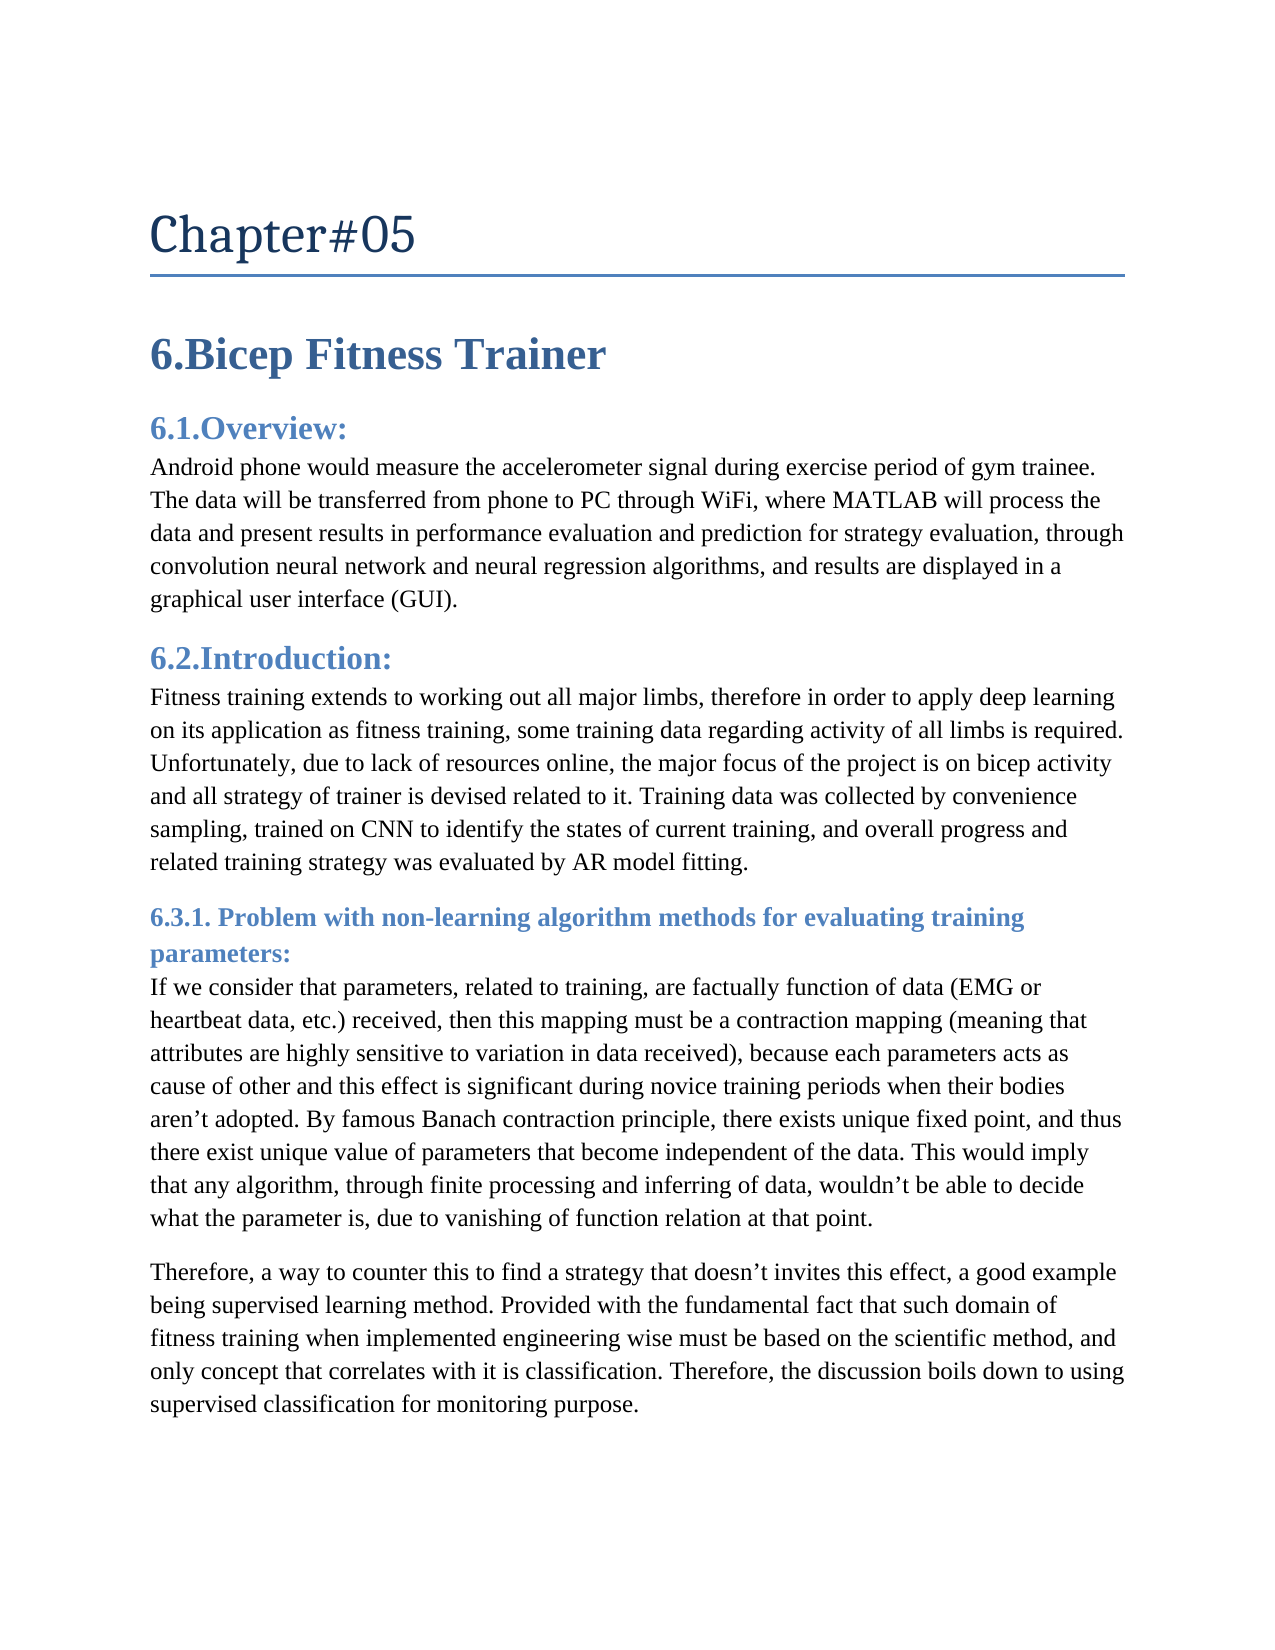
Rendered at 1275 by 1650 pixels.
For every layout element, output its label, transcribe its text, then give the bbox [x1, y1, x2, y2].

text Android phone would measure the accelerometer signal during exercise period of gym trainee. The data will be transferred from phone to PC through WiFi, where MATLAB will process the data and present results in performance evaluation and prediction for strategy evaluation, through convolution neural network and neural regression algorithms, and results are displayed in a graphical user interface (GUI). [150, 452, 1125, 613]
title Chapter#05 [150, 204, 1125, 274]
text Therefore, a way to counter this to find a strategy that doesn’t invites this effect, a good example being supervised learning method. Provided with the fundamental fact that such domain of fitness training when implemented engineering wise must be based on the scientific method, and only concept that correlates with it is classification. Therefore, the discussion boils down to using supervised classification for monitoring purpose. [150, 1257, 1125, 1418]
subtitle 6.2.Introduction: [150, 638, 1125, 676]
subtitle 6.1.Overview: [150, 408, 1125, 446]
text If we consider that parameters, related to training, are factually function of data (EMG or heartbeat data, etc.) received, then this mapping must be a contraction mapping (meaning that attributes are highly sensitive to variation in data received), because each parameters acts as cause of other and this effect is significant during novice training periods when their bodies aren’t adopted. By famous Banach contraction principle, there exists unique fixed point, and thus there exist unique value of parameters that become independent of the data. This would imply that any algorithm, through finite processing and inferring of data, wouldn’t be able to decide what the parameter is, due to vanishing of function relation at that point. [150, 972, 1125, 1232]
subtitle 6.3.1. Problem with non-learning algorithm methods for evaluating training parameters: [150, 901, 1125, 968]
subtitle 6.Bicep Fitness Trainer [150, 327, 1125, 379]
text Fitness training extends to working out all major limbs, therefore in order to apply deep learning on its application as fitness training, some training data regarding activity of all limbs is required. Unfortunately, due to lack of resources online, the major focus of the project is on bicep activity and all strategy of trainer is devised related to it. Training data was collected by convenience sampling, trained on CNN to identify the states of current training, and overall progress and related training strategy was evaluated by AR model fitting. [150, 682, 1125, 876]
